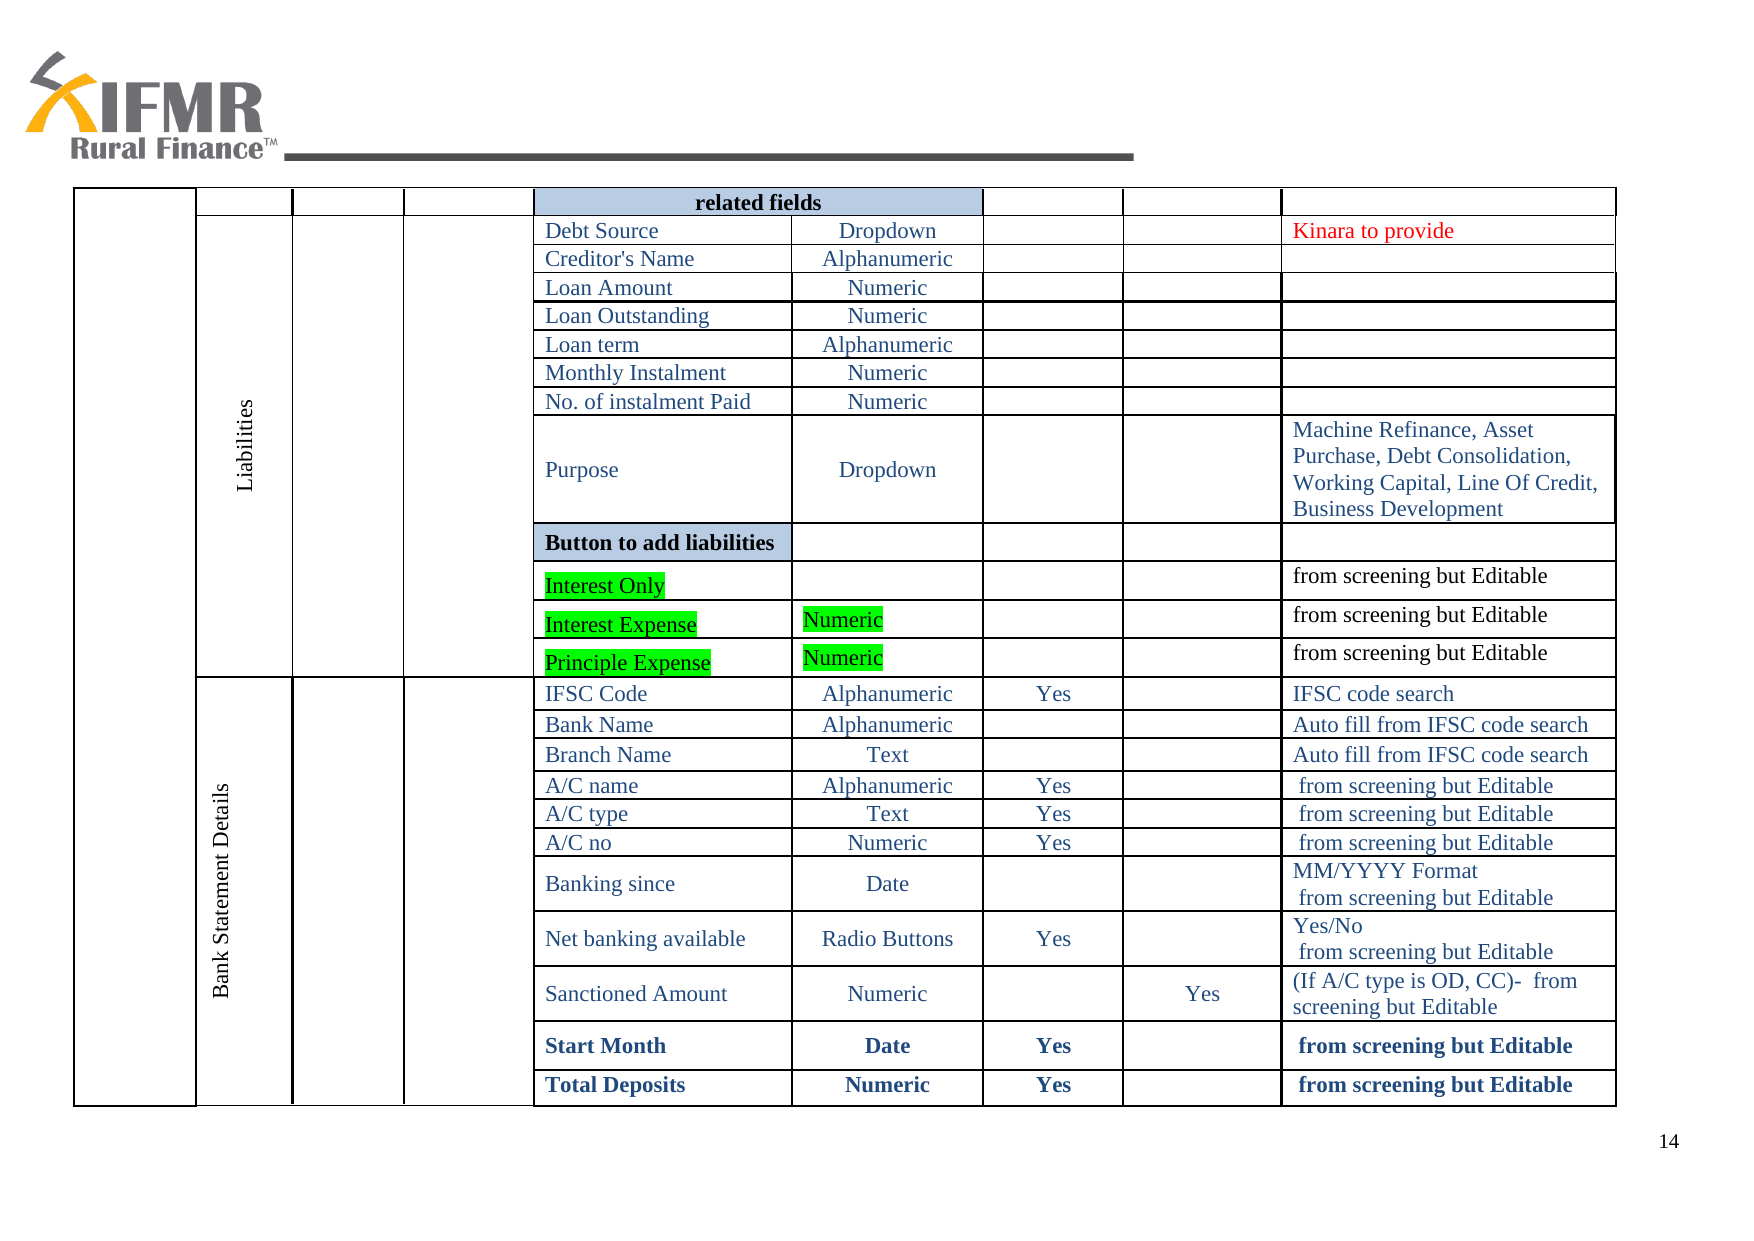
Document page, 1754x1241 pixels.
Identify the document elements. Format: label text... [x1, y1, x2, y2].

table_cell [984, 245, 1123, 272]
table_cell [1124, 678, 1280, 708]
table_cell [984, 562, 1122, 599]
table_cell from screening but Editable [1283, 601, 1615, 637]
table_cell Text [793, 739, 982, 770]
table_cell [984, 739, 1122, 770]
table_cell [984, 188, 1123, 215]
table_cell [1283, 388, 1615, 414]
table_cell Loan Outstanding [534, 303, 791, 329]
table_cell (If A/C type is OD, CC)- from screening but Editable [1283, 967, 1615, 1019]
table_cell [984, 303, 1122, 329]
table_cell [1124, 388, 1280, 414]
table_cell Principle Expense [534, 639, 791, 676]
table_cell [1283, 272, 1615, 300]
table_cell Date [793, 857, 982, 910]
table_cell Date [793, 1022, 982, 1069]
table_cell Alphanumeric [793, 772, 982, 798]
table_cell Numeric [793, 967, 982, 1019]
table_cell [1283, 331, 1615, 357]
table_cell Yes [984, 678, 1122, 708]
table_cell from screening but Editable [1283, 639, 1615, 676]
table_cell [1124, 245, 1281, 272]
table_cell Common Add button for Asset Type and related fields [535, 188, 983, 215]
table_cell Yes [984, 800, 1122, 827]
table_cell [984, 216, 1123, 243]
table_cell [293, 216, 403, 676]
table_cell Yes [984, 772, 1122, 798]
table_cell [1283, 188, 1615, 215]
table_cell MM/YYYY Format from screening but Editable [1283, 857, 1615, 910]
table_cell [984, 359, 1122, 386]
table_cell Liabilities [197, 216, 292, 676]
table_cell Alphanumeric [793, 331, 982, 357]
table_cell [984, 331, 1122, 357]
table_cell Purpose [534, 416, 791, 522]
table_cell [1124, 416, 1280, 522]
table_cell Bank Name [535, 711, 791, 737]
table_cell [1124, 524, 1280, 560]
table_cell Monthly Instalment [534, 359, 791, 386]
table_cell Net banking available [535, 912, 791, 965]
table_cell Dropdown [792, 216, 983, 243]
table_cell Bank Statement Details [197, 678, 292, 1105]
table_cell [984, 601, 1122, 637]
table_cell [1282, 244, 1615, 272]
table_cell [1283, 303, 1615, 329]
table_cell [984, 857, 1122, 910]
table_cell [1124, 800, 1280, 827]
table_cell Text [793, 800, 982, 827]
table_cell Loan Amount [534, 273, 791, 300]
table_cell [1124, 188, 1281, 215]
table_cell A/C no [535, 829, 791, 855]
table_cell Alphanumeric [792, 245, 983, 272]
table_cell A/C name [535, 772, 791, 798]
table_cell Yes [1124, 967, 1280, 1019]
table_cell from screening but Editable [1283, 562, 1615, 599]
table_cell Yes [984, 1022, 1122, 1069]
table_cell Numeric [793, 829, 982, 855]
table_cell Sanctioned Amount [535, 967, 791, 1019]
table_cell [1124, 772, 1280, 798]
table_cell Kinara to provide [1282, 215, 1615, 243]
table_cell Yes [984, 1071, 1122, 1105]
table_cell [404, 678, 533, 1105]
table_cell [293, 678, 404, 1105]
table_cell [1283, 359, 1615, 386]
table_cell from screening but Editable [1283, 1071, 1615, 1105]
table_cell from screening but Editable [1283, 829, 1615, 855]
table_cell Auto fill from IFSC code search [1283, 739, 1615, 770]
table_cell [1124, 359, 1280, 386]
table_cell [1124, 912, 1280, 965]
table_cell Numeric [793, 639, 982, 676]
table_cell [1124, 601, 1280, 637]
table_cell [984, 711, 1122, 737]
table_cell [1124, 711, 1280, 737]
table_cell [404, 216, 533, 676]
table_cell [1124, 639, 1280, 676]
table_cell from screening but Editable [1283, 800, 1615, 827]
table_cell Debt Source [534, 216, 791, 243]
table_cell [1283, 524, 1615, 560]
table_cell No. of instalment Paid [534, 388, 791, 414]
table_cell Total Deposits [535, 1071, 791, 1105]
table_cell Loan term [534, 331, 791, 357]
table_cell [984, 388, 1122, 414]
table_cell Dropdown [793, 416, 982, 522]
table_cell [984, 416, 1122, 522]
picture [18, 45, 284, 166]
table_cell IFSC Code [535, 678, 791, 708]
table_cell [793, 524, 982, 560]
table_cell [1124, 303, 1280, 329]
table_cell Auto fill from IFSC code search [1283, 711, 1615, 737]
table_cell Interest Only [534, 562, 791, 599]
table_cell [1124, 331, 1280, 357]
table_cell [793, 562, 982, 599]
table_cell Alphanumeric [793, 711, 982, 737]
table_cell Alphanumeric [793, 678, 982, 708]
table_cell Banking since [535, 857, 791, 910]
table_cell Yes [984, 912, 1122, 965]
table_cell [984, 524, 1122, 560]
table_cell from screening but Editable [1283, 1022, 1615, 1069]
table_cell from screening but Editable [1283, 772, 1615, 798]
table_cell [1124, 857, 1280, 910]
table_cell Branch Name [535, 739, 791, 770]
table_cell Radio Buttons [793, 912, 982, 965]
table_cell [1124, 739, 1280, 770]
table_cell Start Month [535, 1022, 791, 1069]
table_cell [1124, 562, 1280, 599]
table_cell Machine Refinance, Asset Purchase, Debt Consolidation, Working Capital, Line Of Credit, Business Development [1283, 416, 1614, 522]
table_cell Button to add liabilities [534, 524, 791, 560]
table_cell Numeric [793, 388, 982, 414]
table_cell Creditor's Name [534, 245, 791, 272]
table_cell Yes/No from screening but Editable [1283, 912, 1615, 965]
table_cell [1124, 1022, 1280, 1069]
table_cell [984, 639, 1122, 676]
table_cell [1124, 1071, 1280, 1105]
table_cell A/C type [535, 800, 791, 827]
table_cell [1124, 829, 1280, 855]
table_cell [984, 273, 1122, 300]
table_cell Numeric [793, 359, 982, 386]
table_cell IFSC code search [1283, 678, 1615, 708]
table_cell Interest Expense [534, 601, 791, 637]
table_cell Numeric [793, 1071, 982, 1105]
table_cell [984, 967, 1122, 1019]
table_cell [1124, 273, 1280, 300]
table_cell [1124, 216, 1281, 243]
table_cell Yes [984, 829, 1122, 855]
table_cell Numeric [793, 601, 982, 637]
table_cell Numeric [793, 303, 982, 329]
table_cell Numeric [793, 273, 982, 300]
